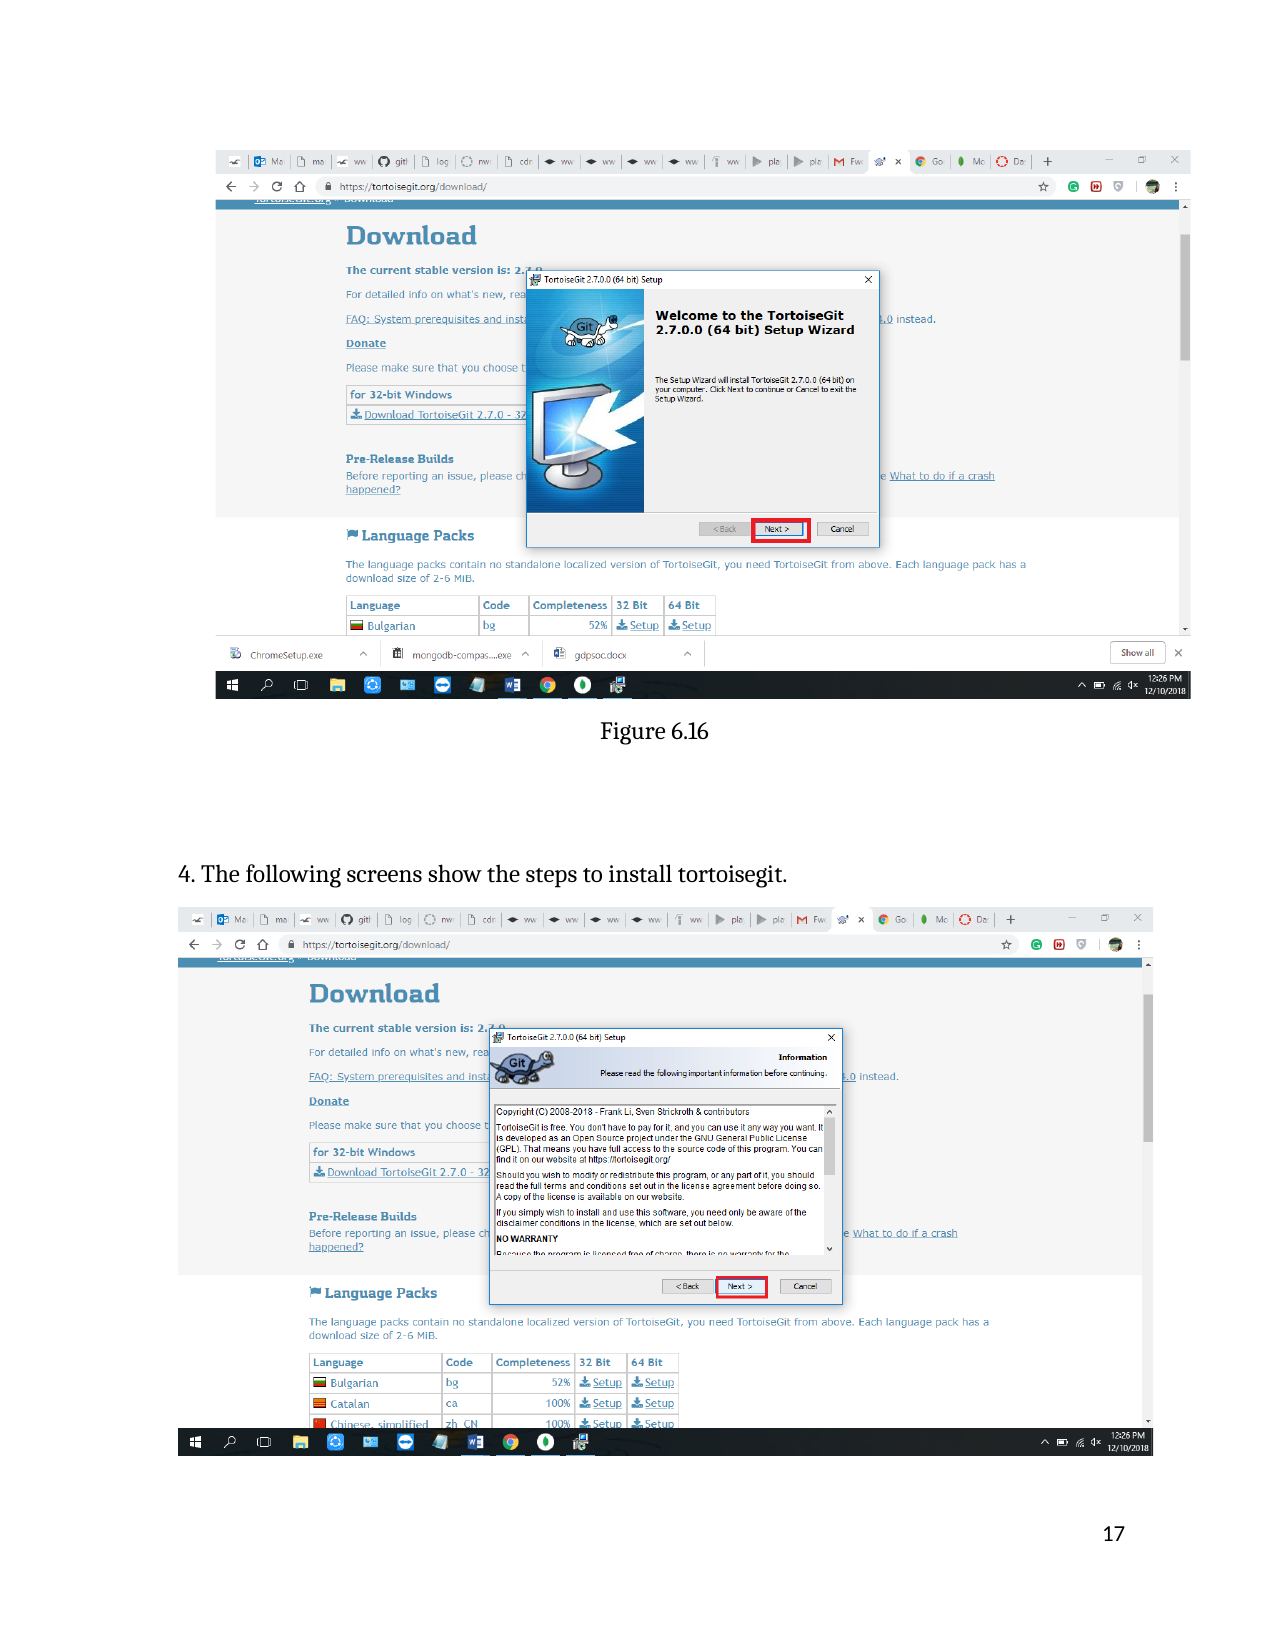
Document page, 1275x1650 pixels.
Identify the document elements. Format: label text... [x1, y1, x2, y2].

picture [215, 150, 1191, 699]
picture [178, 907, 1154, 1456]
text Figure 6.16 [216, 717, 1125, 746]
text 4. The following screens show the steps to install tortoisegit. [178, 860, 1125, 889]
